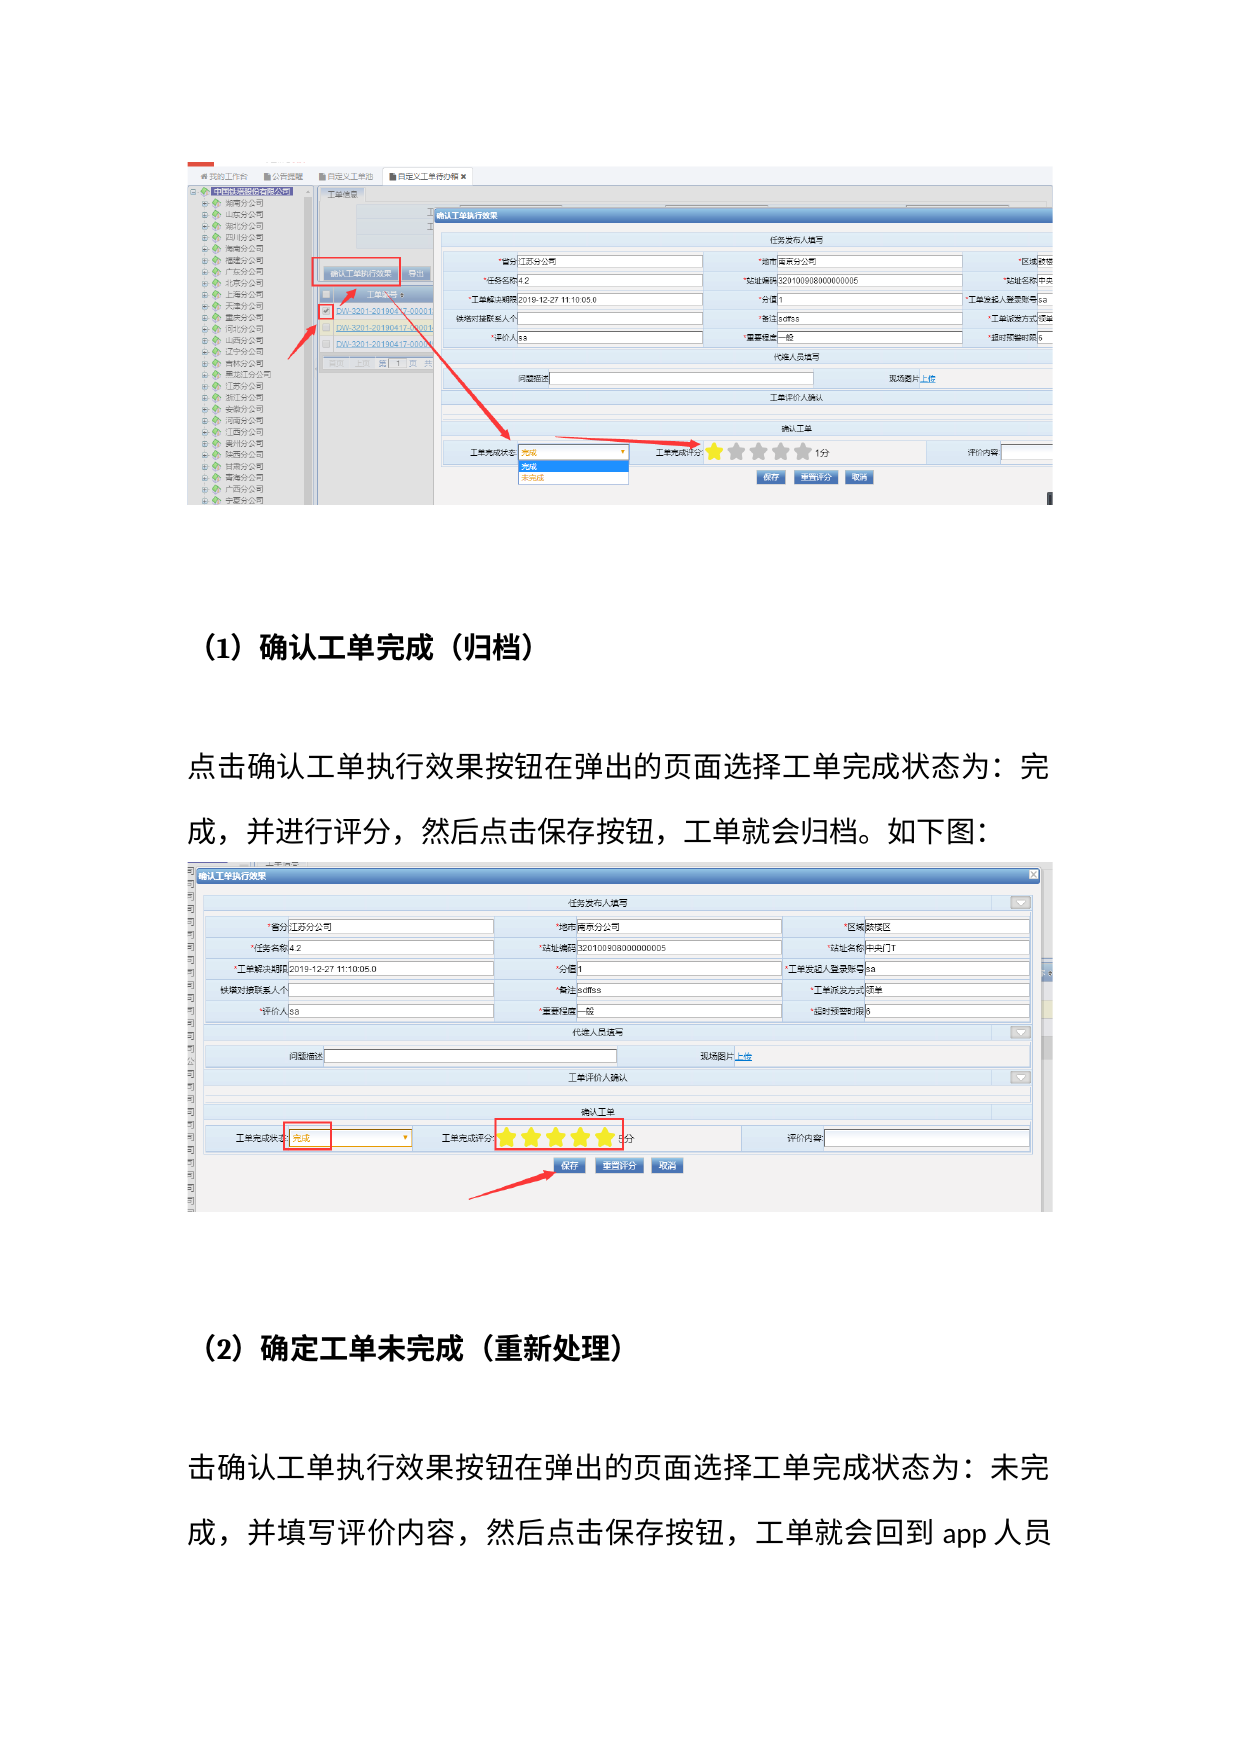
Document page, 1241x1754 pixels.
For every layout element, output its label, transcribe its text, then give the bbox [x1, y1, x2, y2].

text 点击确认工单执行效果按钮在弹出的页面选择工单完成状态为：完成，并进行评分，然后点击保存按钮，工单就会归档。如下图： [187, 732, 1053, 862]
picture [187, 162, 1053, 505]
subtitle （1）确认工单完成（归档） [187, 614, 1053, 679]
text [187, 1433, 1053, 1563]
picture [187, 862, 1053, 1212]
subtitle （2）确定工单未完成（重新处理） [187, 1314, 1053, 1379]
